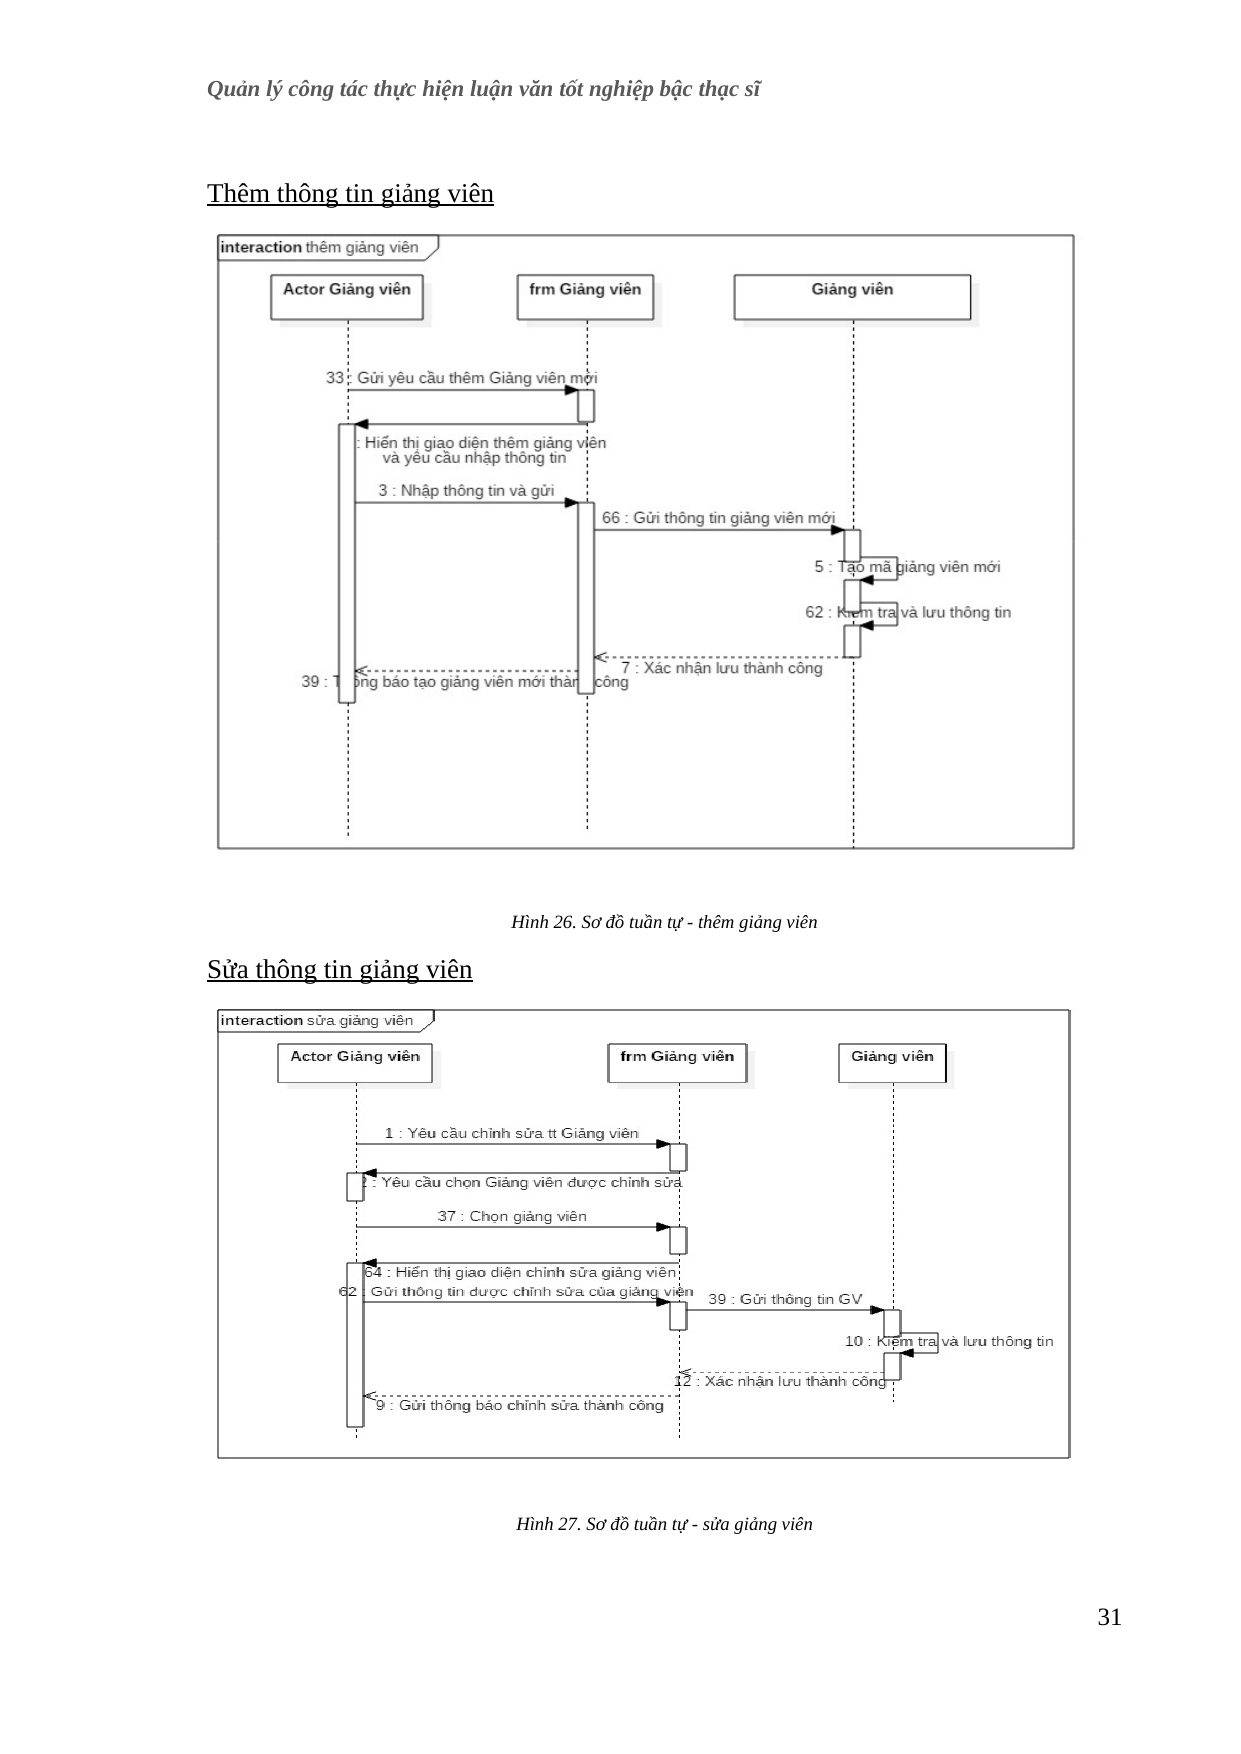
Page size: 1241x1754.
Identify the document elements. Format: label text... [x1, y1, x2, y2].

picture [206, 224, 1123, 894]
text Thêm thông tin giảng viên [207, 177, 1122, 208]
picture [206, 1000, 1120, 1497]
text Sửa thông tin giảng viên [207, 953, 1122, 984]
